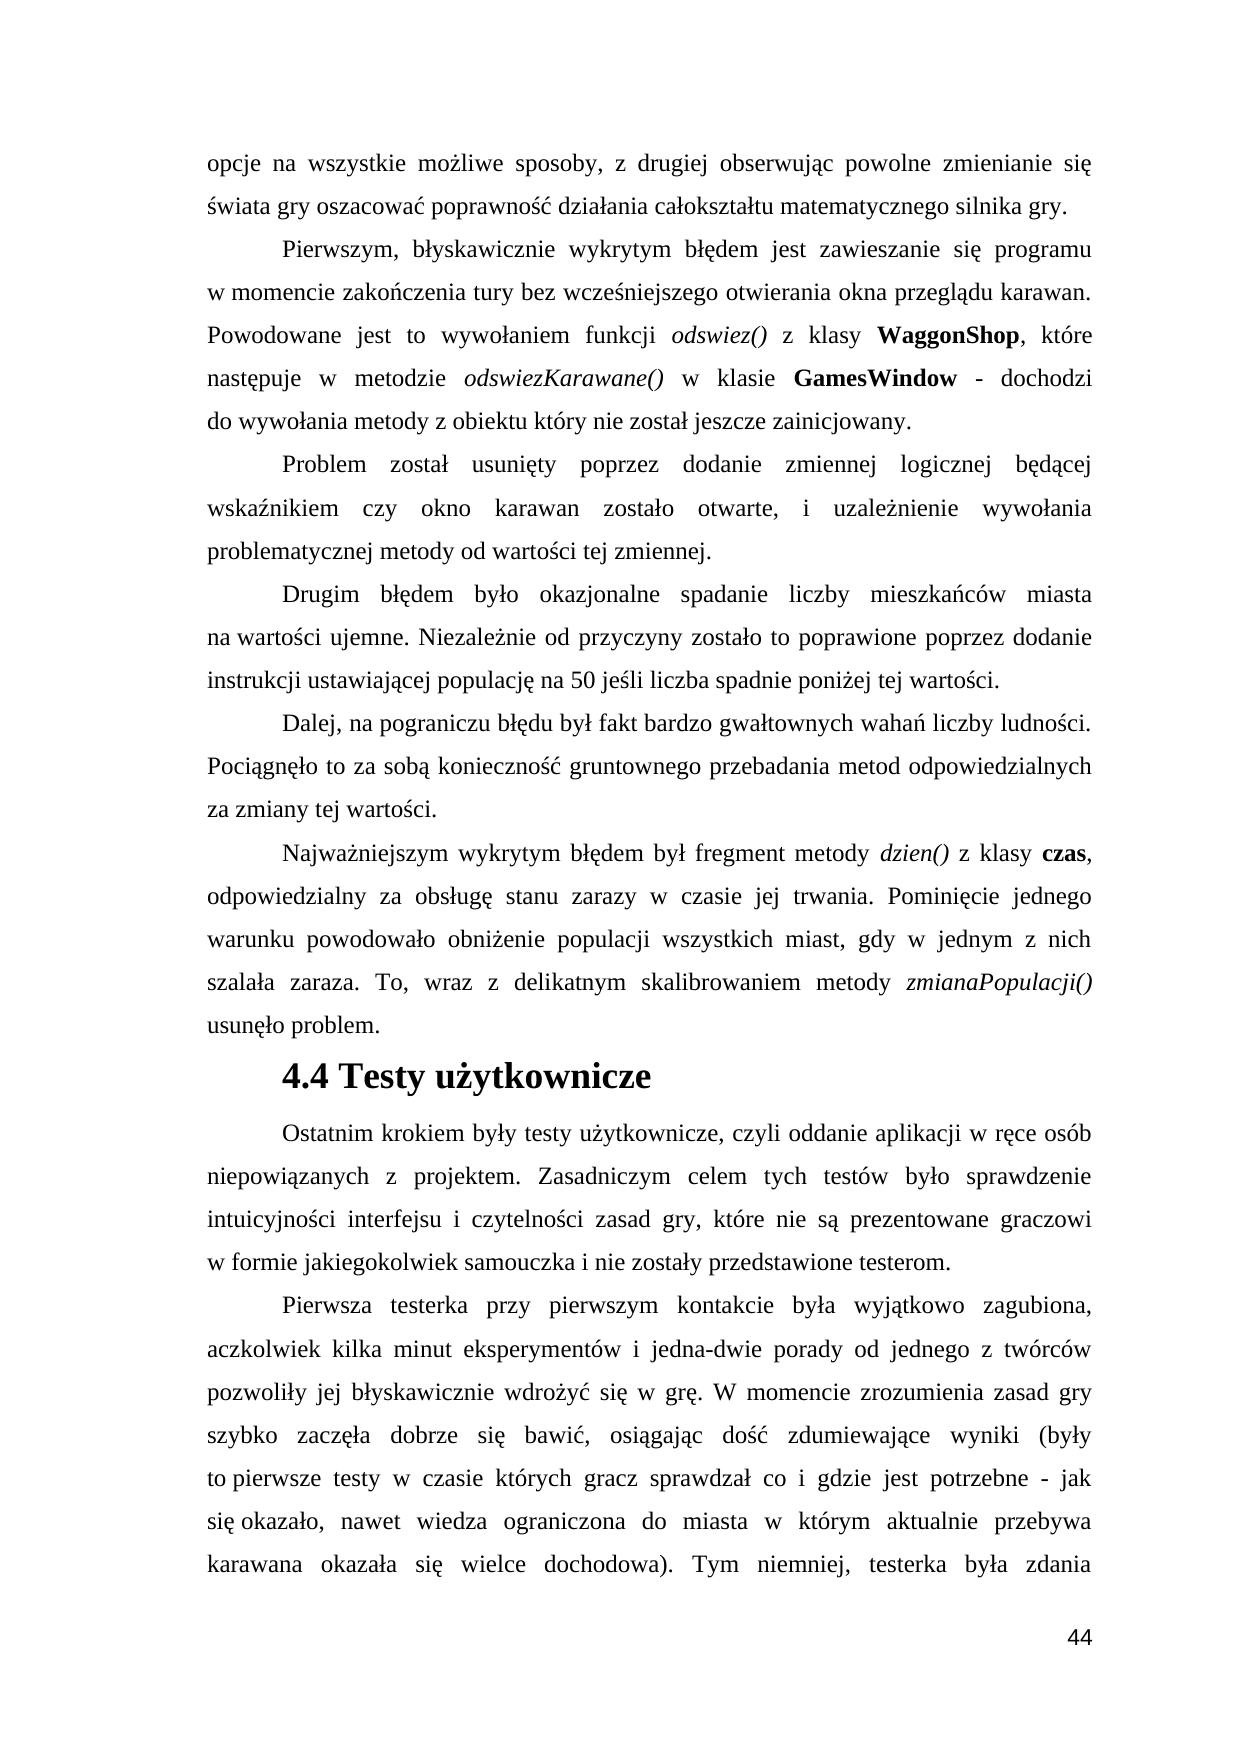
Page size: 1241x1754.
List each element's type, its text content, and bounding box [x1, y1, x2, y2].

text Ostatnim krokiem były testy użytkownicze, czyli oddanie aplikacji w ręce osób niepowiązanych z projektem. Zasadniczym celem tych testów było sprawdzenie intuicyjności interfejsu i czytelności zasad gry, które nie są prezentowane graczowi w formie jakiegokolwiek samouczka i nie zostały przedstawione testerom. [207, 1118, 1092, 1276]
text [207, 148, 1092, 219]
text Pierwszym, błyskawicznie wykrytym błędem jest zawieszanie się programu w momencie zakończenia tury bez wcześniejszego otwierania okna przeglądu karawan. Powodowane jest to wywołaniem funkcji odswiez() z klasy WaggonShop, które następuje w metodzie odswiezKarawane() w klasie GamesWindow - dochodzi do wywołania metody z obiektu który nie został jeszcze zainicjowany. [207, 234, 1092, 435]
text Drugim błędem było okazjonalne spadanie liczby mieszkańców miasta na wartości ujemne. Niezależnie od przyczyny zostało to poprawione poprzez dodanie instrukcji ustawiającej populację na 50 jeśli liczba spadnie poniżej tej wartości. [207, 579, 1092, 694]
text 4.4 Testy użytkownicze [207, 1053, 1092, 1096]
text Najważniejszym wykrytym błędem był fregment metody dzien() z klasy czas, odpowiedzialny za obsługę stanu zarazy w czasie jej trwania. Pominięcie jednego warunku powodowało obniżenie populacji wszystkich miast, gdy w jednym z nich szalała zaraza. To, wraz z delikatnym skalibrowaniem metody zmianaPopulacji() usunęło problem. [207, 838, 1092, 1039]
text Dalej, na pograniczu błędu był fakt bardzo gwałtownych wahań liczby ludności. Pociągnęło to za sobą konieczność gruntownego przebadania metod odpowiedzialnych za zmiany tej wartości. [207, 708, 1092, 823]
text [207, 1291, 1092, 1578]
text Problem został usunięty poprzez dodanie zmiennej logicznej będącej wskaźnikiem czy okno karawan zostało otwarte, i uzależnienie wywołania problematycznej metody od wartości tej zmiennej. [207, 449, 1092, 564]
